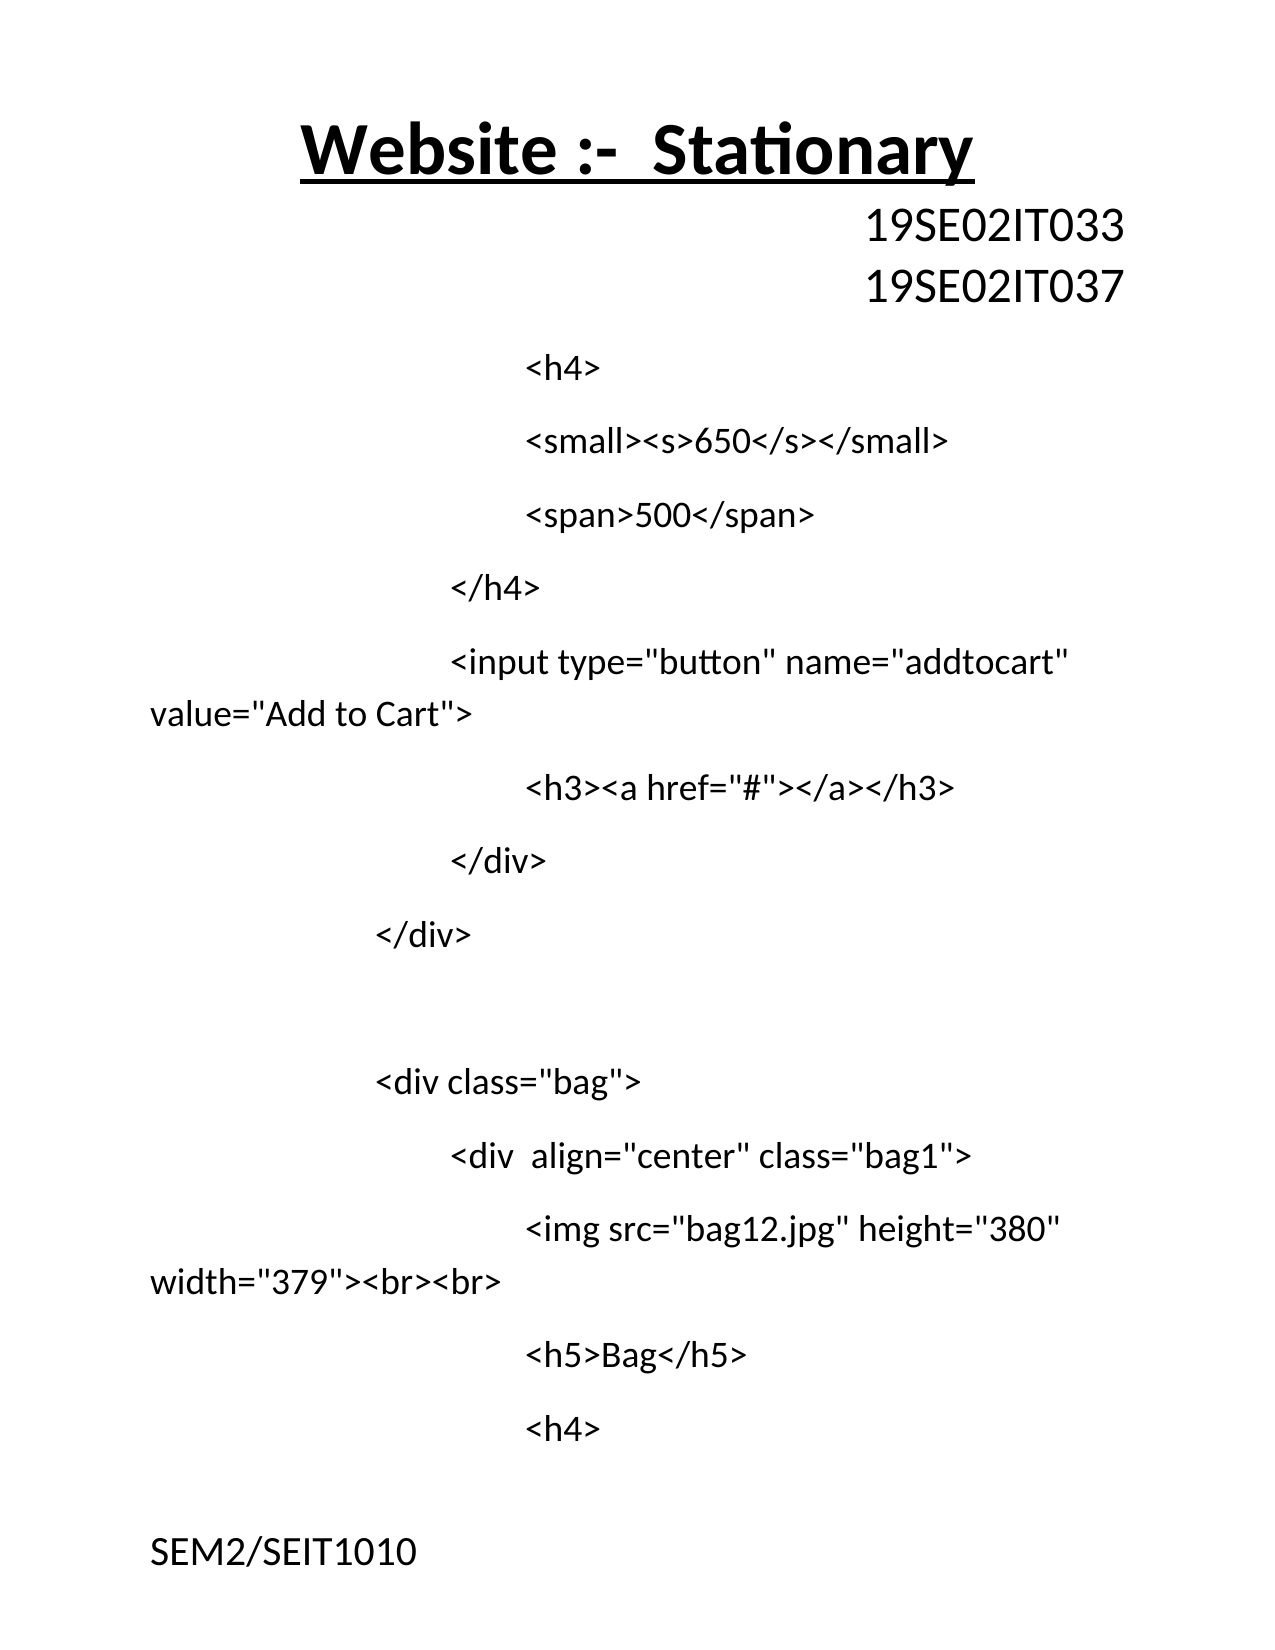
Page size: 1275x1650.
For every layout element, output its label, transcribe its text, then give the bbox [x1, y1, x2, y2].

text <small><s>650</s></small> [150, 417, 1125, 463]
text </div> [150, 911, 1125, 957]
text <h4> [150, 1405, 1125, 1451]
text <h3><a href="#"></a></h3> [150, 764, 1125, 810]
text </h4> [150, 564, 1125, 610]
text <img src="bag12.jpg" height="380" width="379"><br><br> [150, 1205, 1125, 1304]
text <input type="button" name="addtocart" value="Add to Cart"> [150, 638, 1125, 736]
text </div> [150, 837, 1125, 883]
text <div class="bag"> [150, 1058, 1125, 1104]
text <span>500</span> [150, 491, 1125, 536]
text <h5>Bag</h5> [150, 1331, 1125, 1377]
text <h4> [150, 343, 1125, 389]
text <div align="center" class="bag1"> [150, 1132, 1125, 1177]
